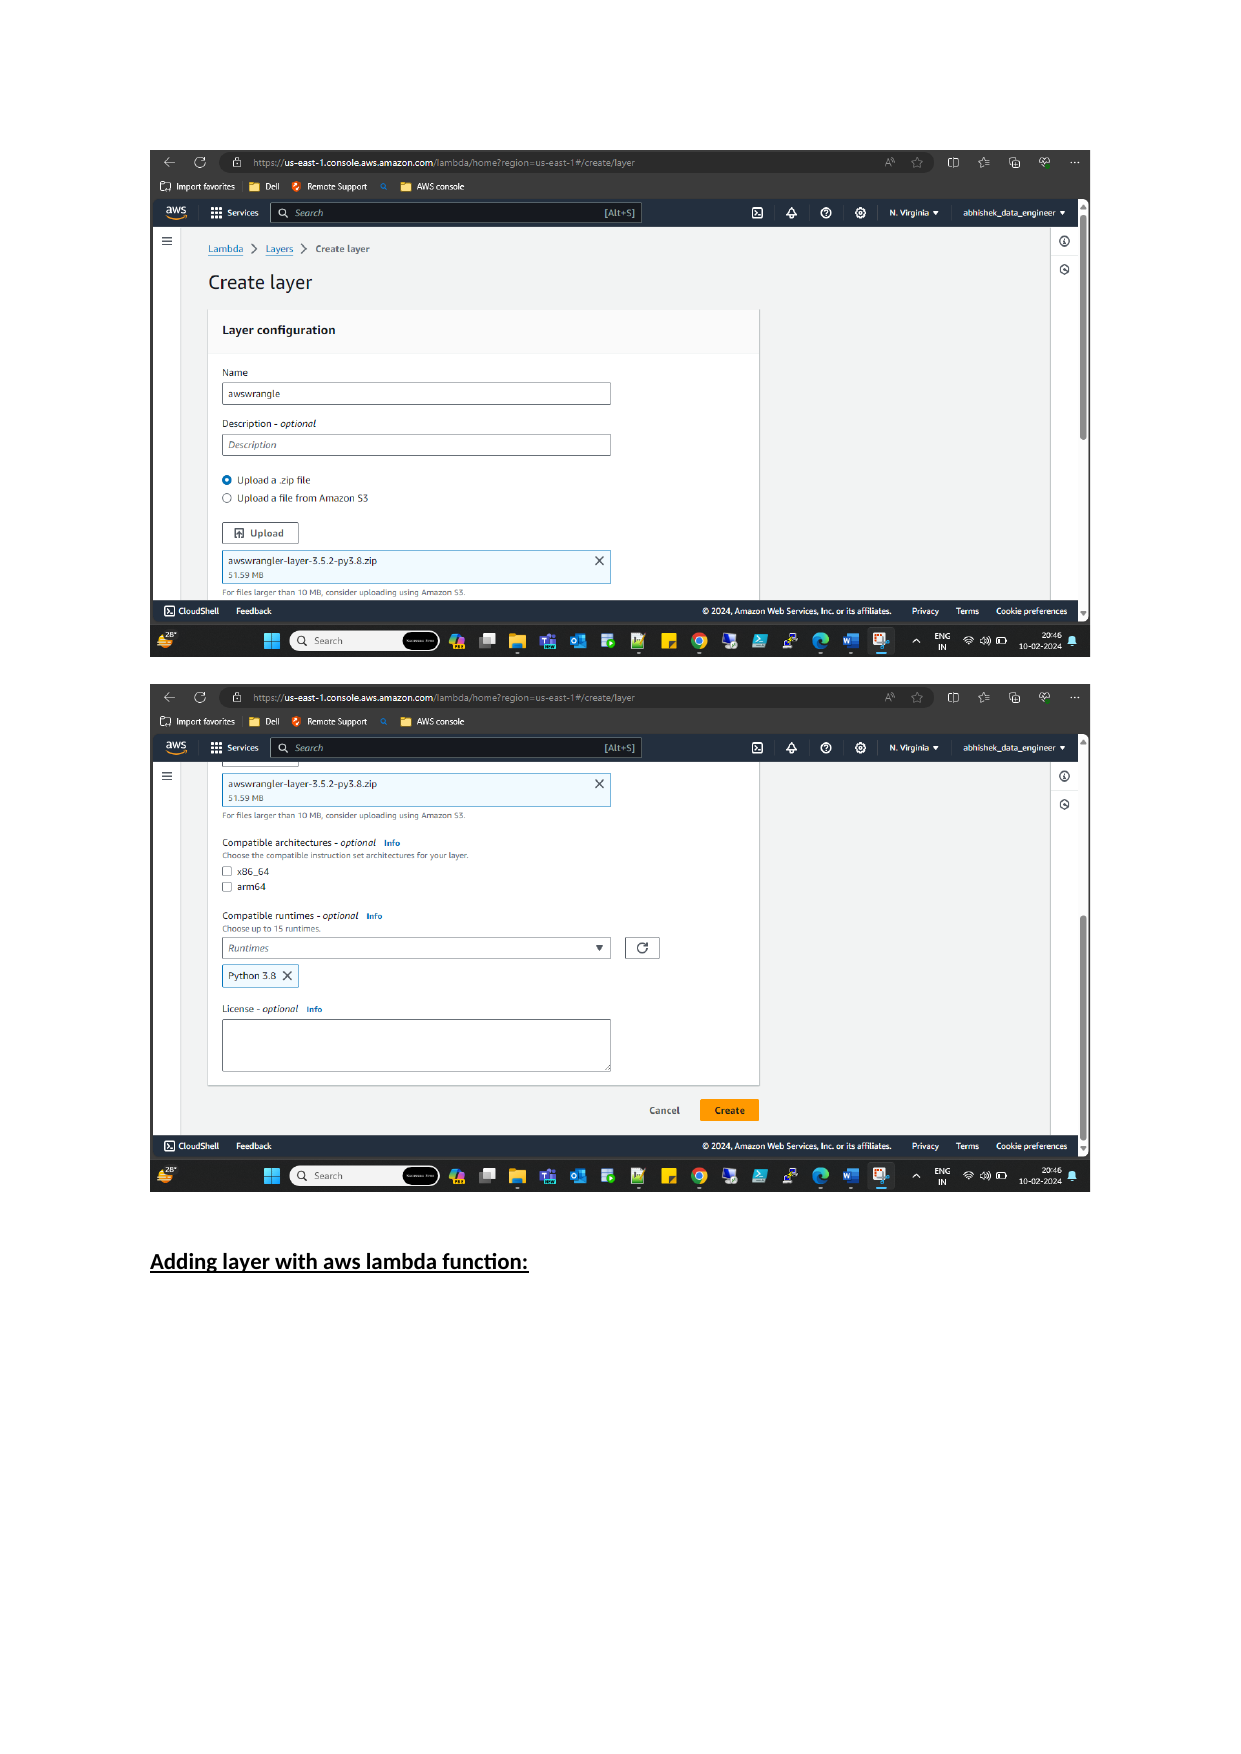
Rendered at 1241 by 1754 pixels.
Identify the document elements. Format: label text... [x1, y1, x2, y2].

picture [150, 150, 1091, 657]
text Adding layer with aws lambda function: [150, 1247, 1090, 1275]
picture [150, 684, 1091, 1192]
